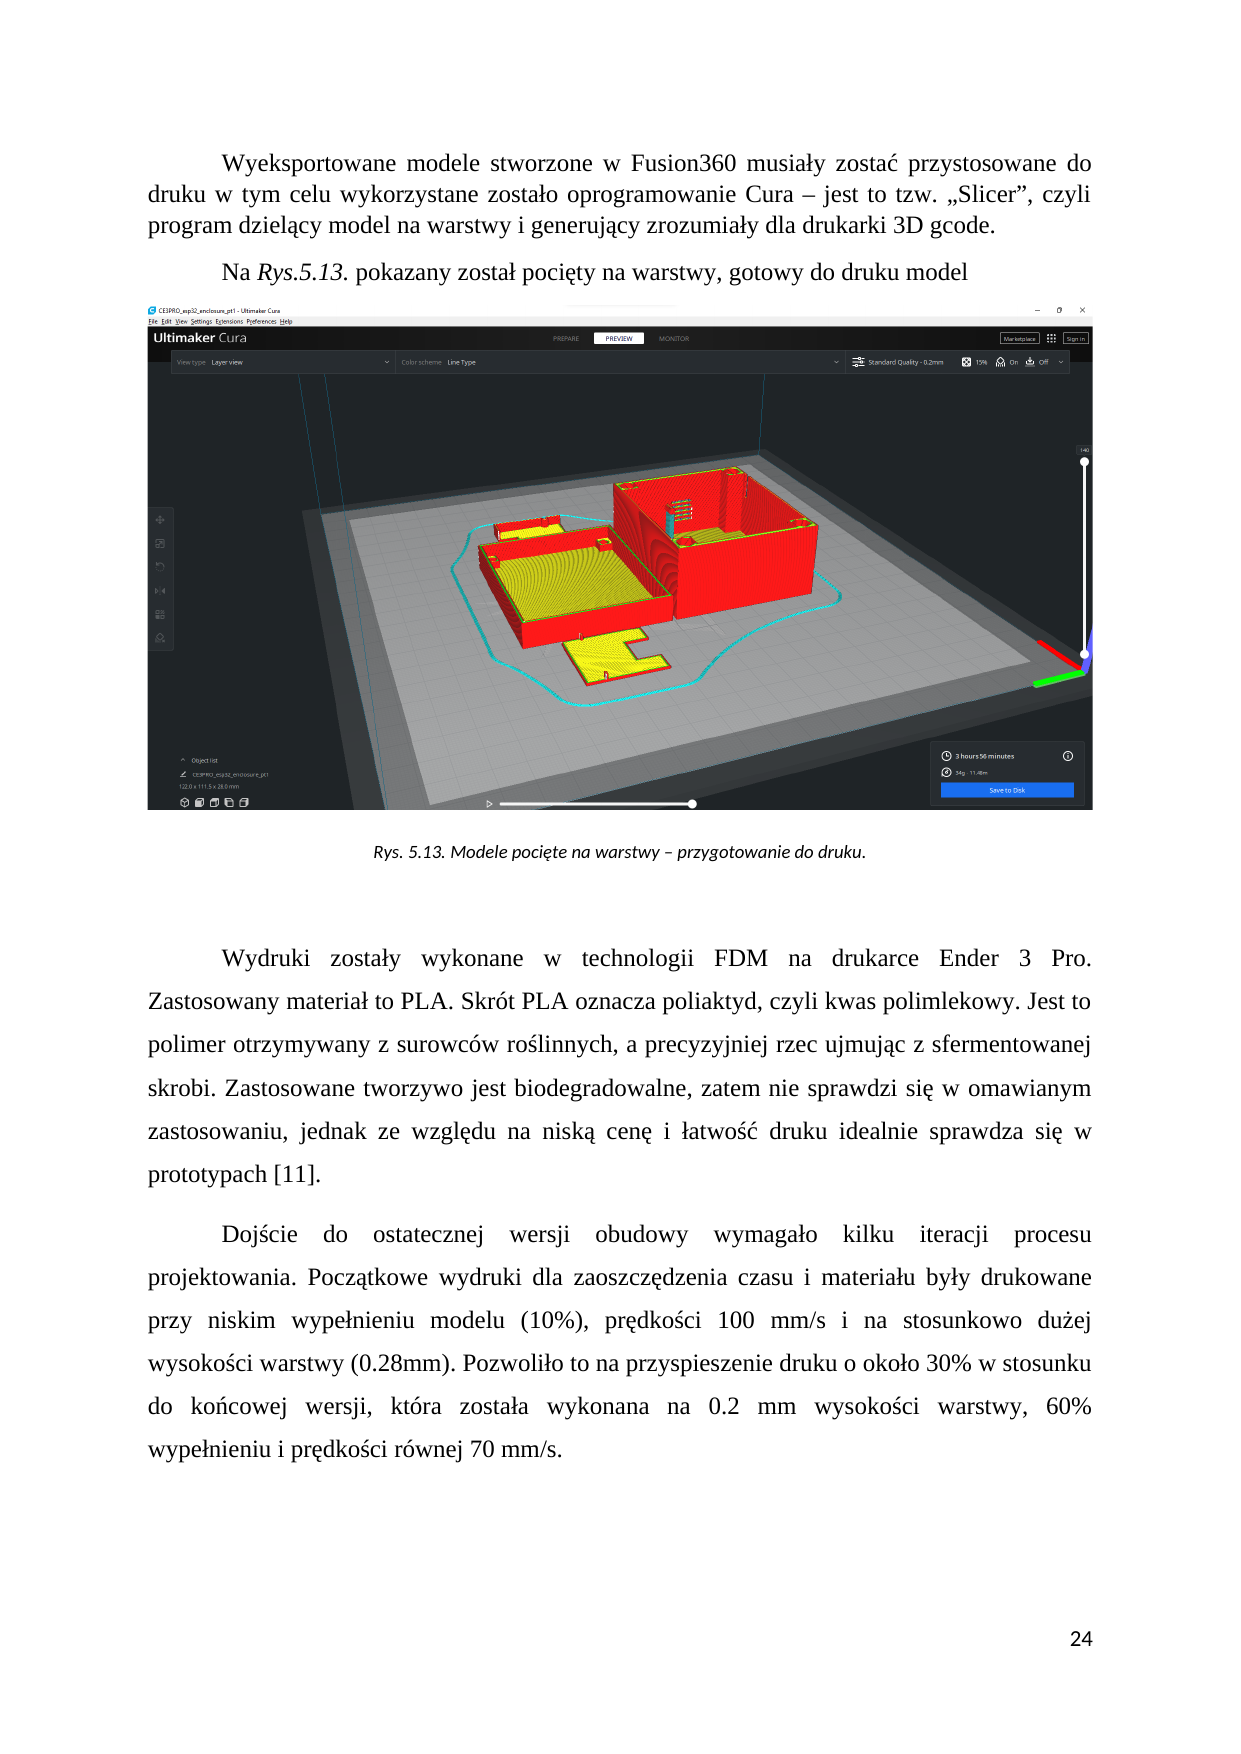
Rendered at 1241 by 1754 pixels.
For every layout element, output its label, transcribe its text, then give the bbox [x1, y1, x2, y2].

text Na Rys.5.13. pokazany został pocięty na warstwy, gotowy do druku model [148, 257, 1093, 286]
text Wyeksportowane modele stworzone w Fusion360 musiały zostać przystosowane do druku w tym celu wykorzystane zostało oprogramowanie Cura – jest to tzw. „Slicer”, czyli program dzielący model na warstwy i generujący zrozumiały dla drukarki 3D gcode. [148, 148, 1093, 238]
picture [147, 305, 1093, 810]
text Rys. 5.13. Modele pocięte na warstwy – przygotowanie do druku. [148, 841, 1093, 863]
text Dojście do ostatecznej wersji obudowy wymagało kilku iteracji procesu projektowania. Początkowe wydruki dla zaoszczędzenia czasu i materiału były drukowane przy niskim wypełnieniu modelu (10%), prędkości 100 mm/s i na stosunkowo dużej wysokości warstwy (0.28mm). Pozwoliło to na przyspieszenie druku o około 30% w stosunku do końcowej wersji, która została wykonana na 0.2 mm wysokości warstwy, 60% wypełnieniu i prędkości równej 70 mm/s. [148, 1219, 1093, 1463]
text Wydruki zostały wykonane w technologii FDM na drukarce Ender 3 Pro. Zastosowany materiał to PLA. Skrót PLA oznacza poliaktyd, czyli kwas polimlekowy. Jest to polimer otrzymywany z surowców roślinnych, a precyzyjniej rzec ujmując z sfermentowanej skrobi. Zastosowane tworzywo jest biodegradowalne, zatem nie sprawdzi się w omawianym zastosowaniu, jednak ze względu na niską cenę i łatwość druku idealnie sprawdza się w prototypach [11]. [148, 943, 1093, 1188]
